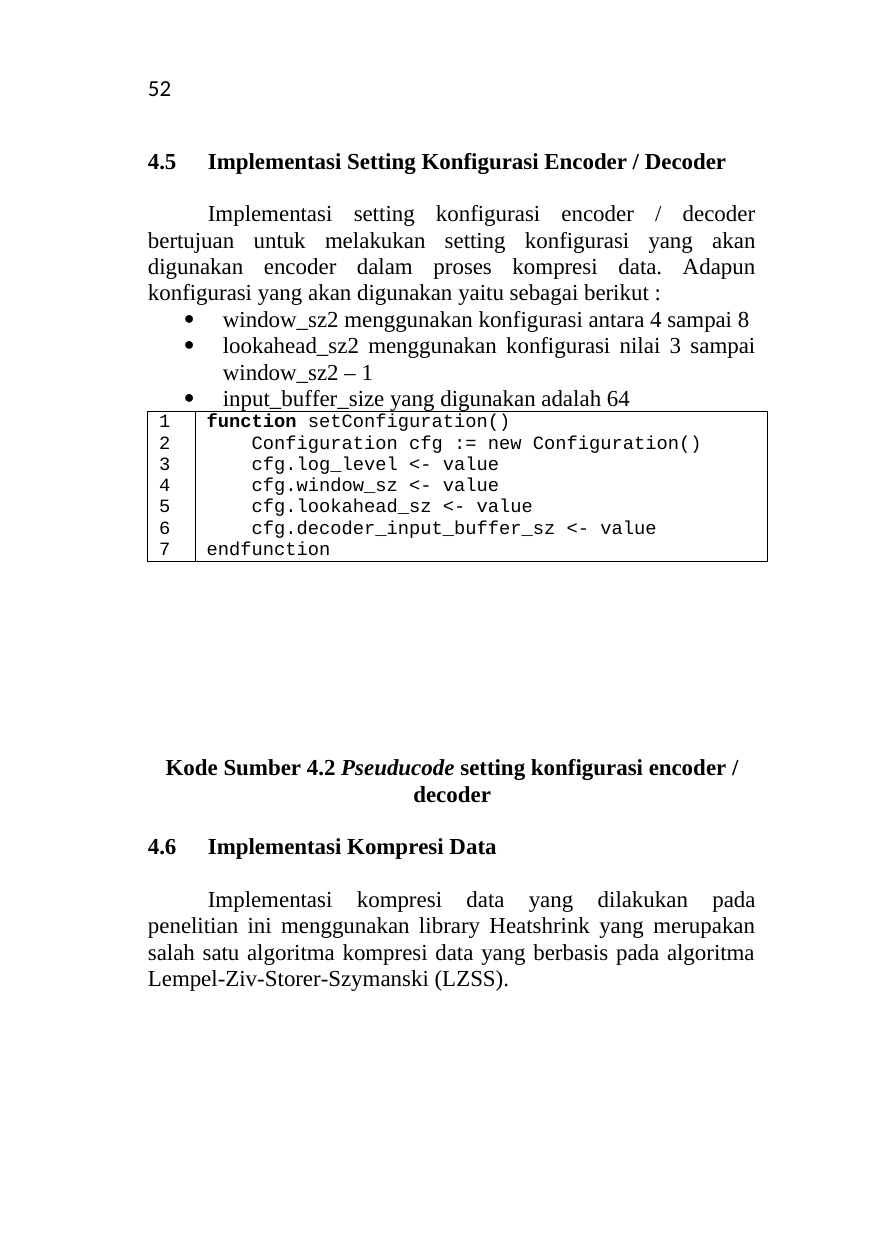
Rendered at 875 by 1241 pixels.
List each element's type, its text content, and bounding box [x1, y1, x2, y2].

text Implementasi setting konfigurasi encoder / decoder bertujuan untuk melakukan setting konfigurasi yang akan digunakan encoder dalam proses kompresi data. Adapun konfigurasi yang akan digunakan yaitu sebagai berikut : [148, 200, 756, 306]
table_header function setConfiguration() Configuration cfg := new Configuration() cfg.log_level <- value cfg.window_sz <- value cfg.lookahead_sz <- value cfg.decoder_input_buffer_sz <- value endfunction [196, 412, 767, 561]
list lookahead_sz2 menggunakan konfigurasi nilai 3 sampai window_sz2 – 1 [185, 332, 756, 385]
table_header 1 2 3 4 5 6 7 [148, 412, 195, 561]
list input_buffer_size yang digunakan adalah 64 [185, 385, 756, 411]
text Implementasi kompresi data yang dilakukan pada penelitian ini menggunakan library Heatshrink yang merupakan salah satu algoritma kompresi data yang berbasis pada algoritma Lempel-Ziv-Storer-Szymanski (LZSS). [148, 886, 756, 992]
subtitle Implementasi Setting Konfigurasi Encoder / Decoder [148, 148, 756, 174]
list window_sz2 menggunakan konfigurasi antara 4 sampai 8 [185, 306, 756, 332]
subtitle Implementasi Kompresi Data [148, 833, 756, 860]
